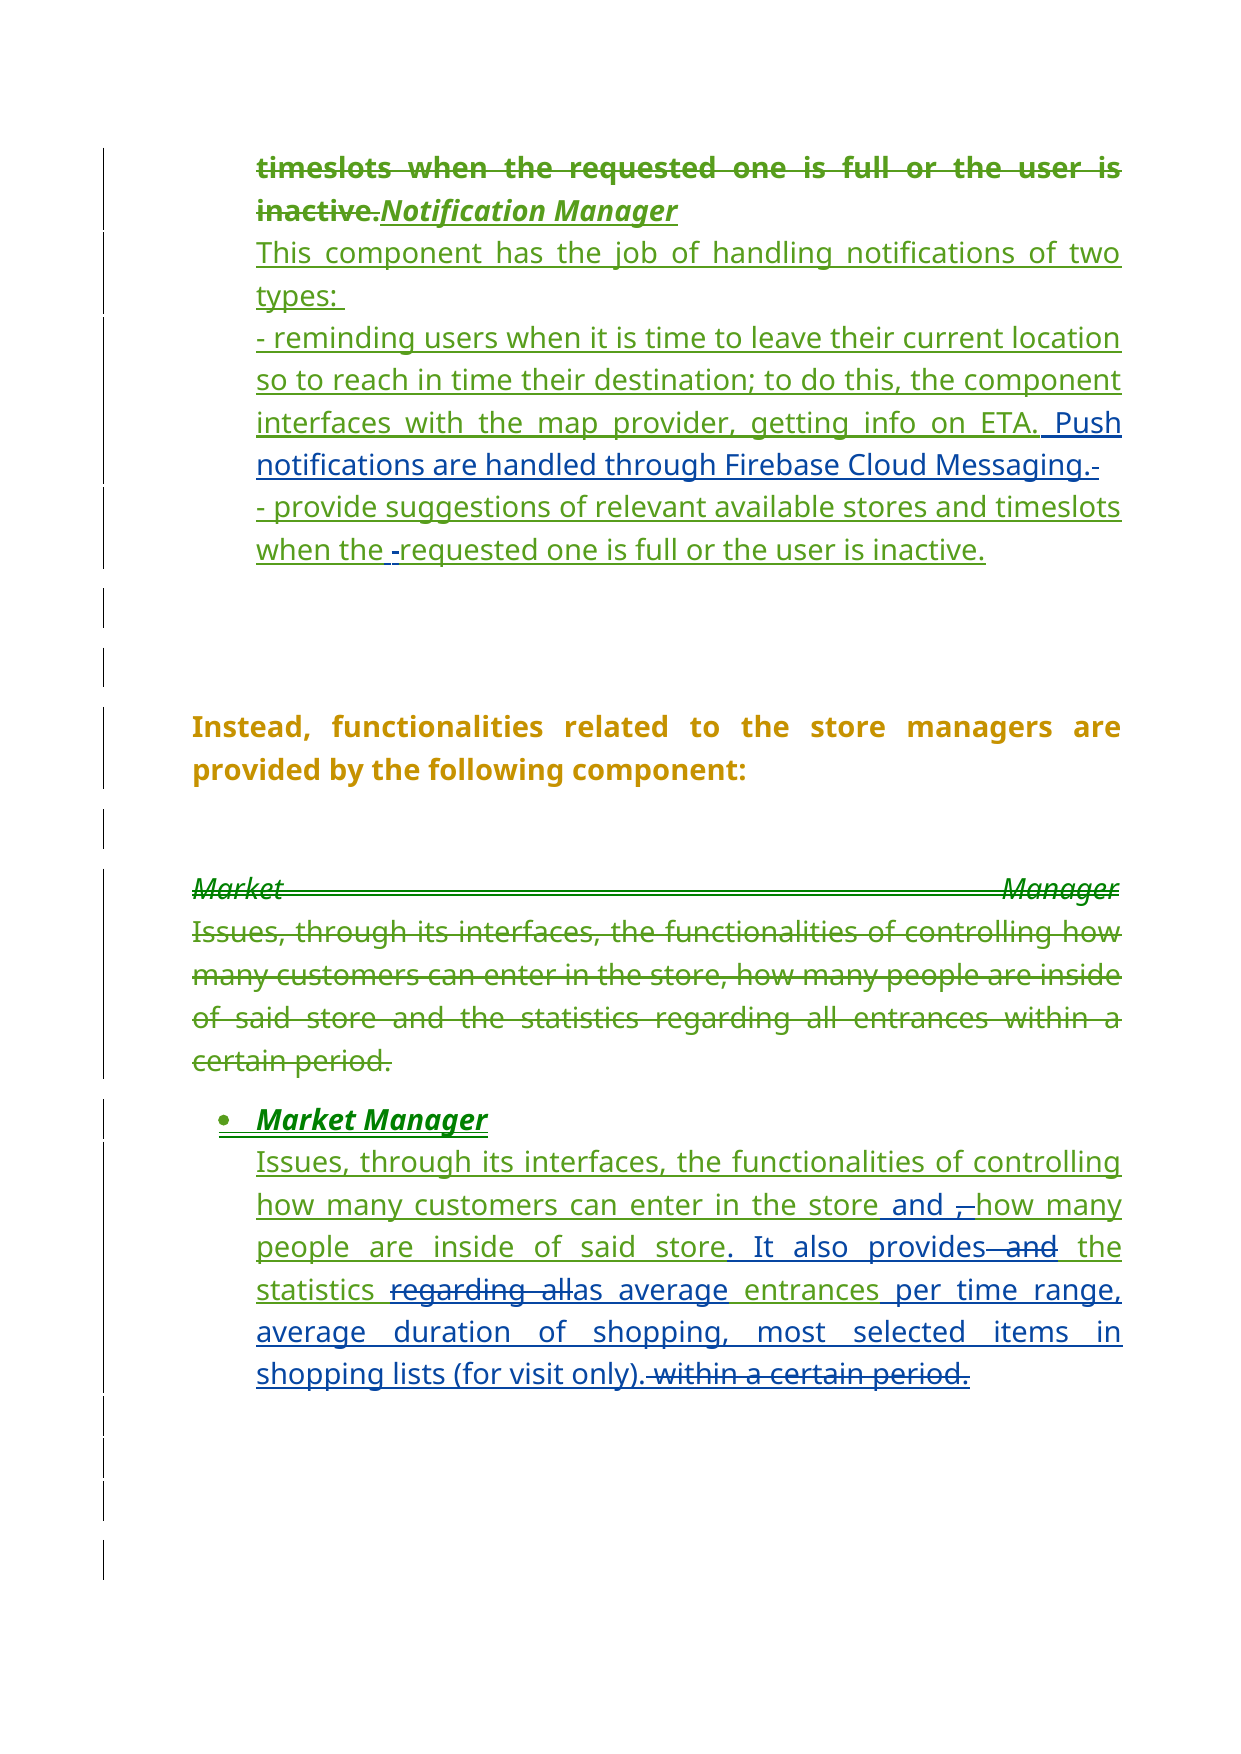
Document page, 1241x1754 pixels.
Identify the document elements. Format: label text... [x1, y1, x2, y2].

text Instead, functionalities related to the store managers are provided by the following component: [192, 707, 1122, 789]
